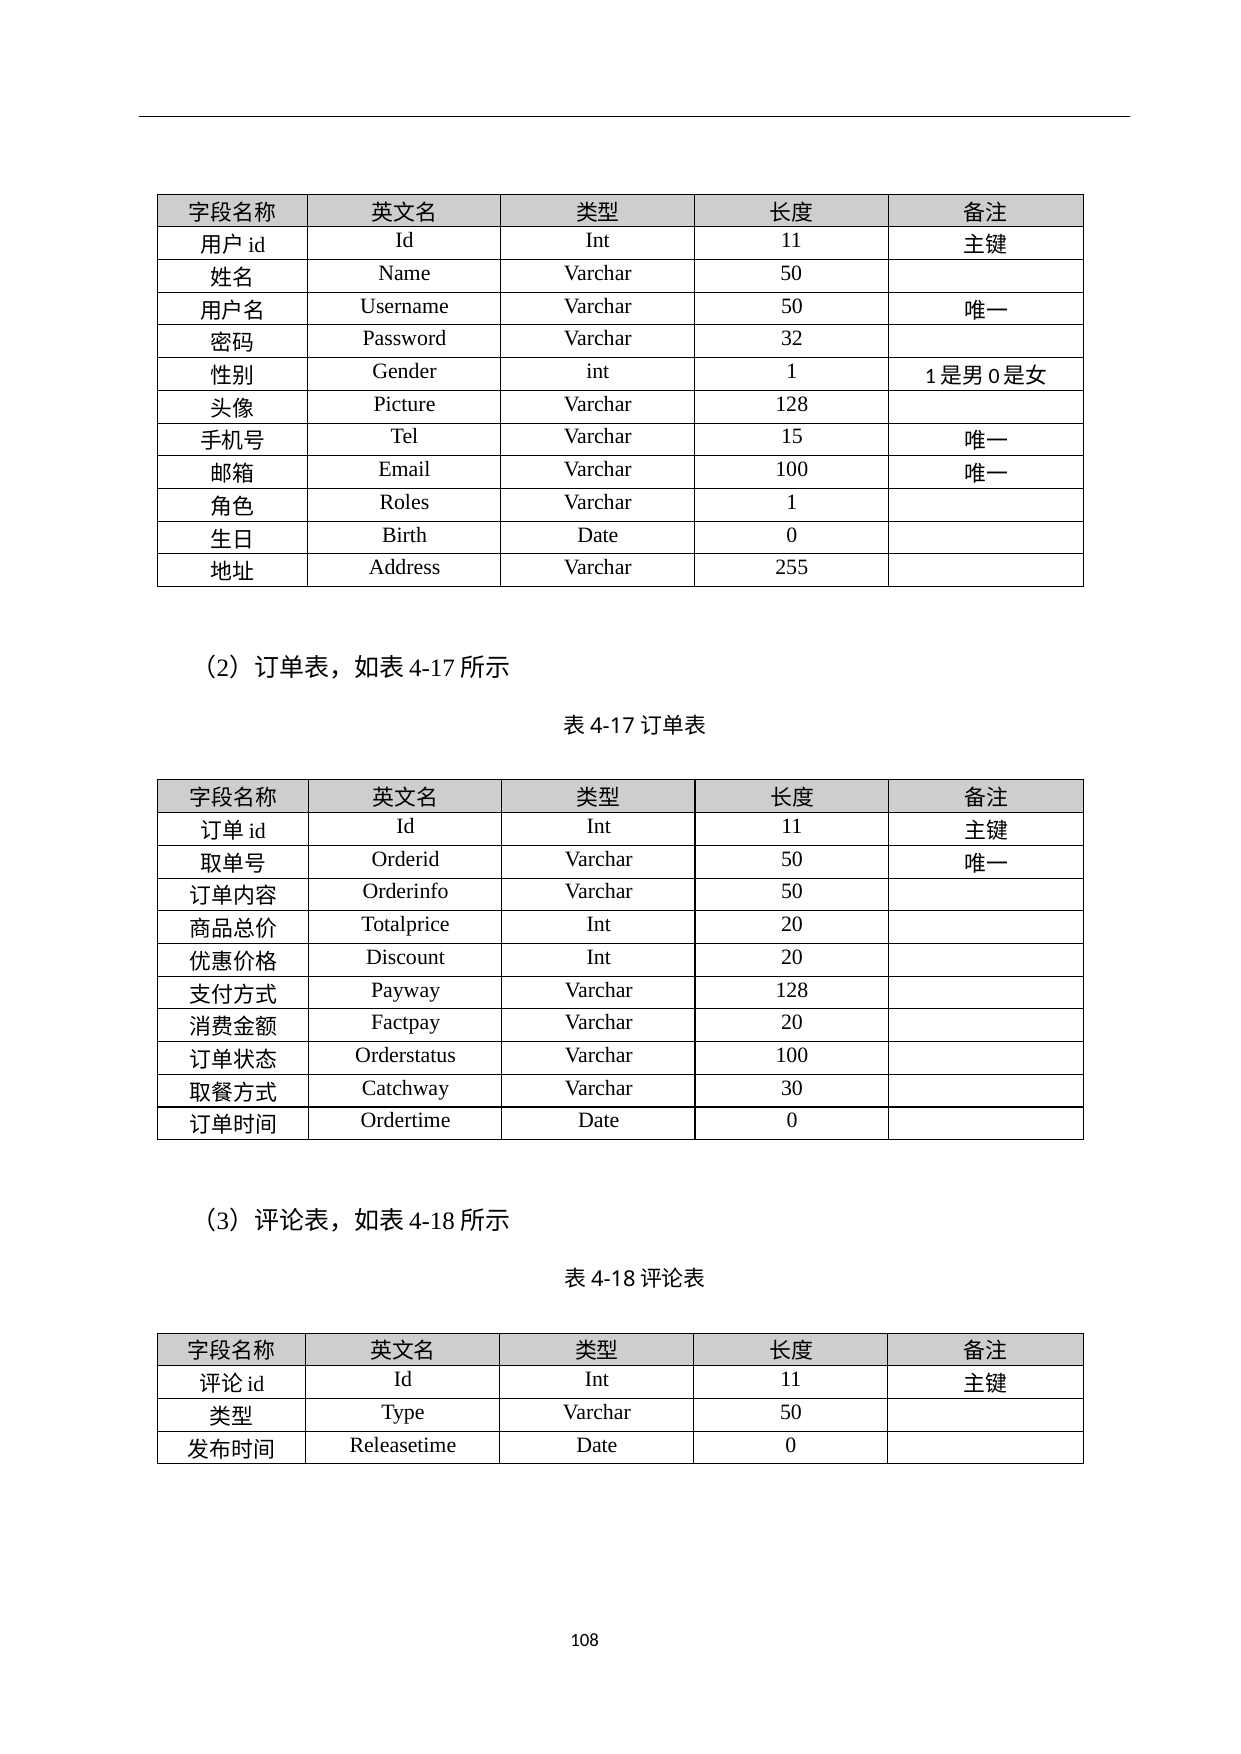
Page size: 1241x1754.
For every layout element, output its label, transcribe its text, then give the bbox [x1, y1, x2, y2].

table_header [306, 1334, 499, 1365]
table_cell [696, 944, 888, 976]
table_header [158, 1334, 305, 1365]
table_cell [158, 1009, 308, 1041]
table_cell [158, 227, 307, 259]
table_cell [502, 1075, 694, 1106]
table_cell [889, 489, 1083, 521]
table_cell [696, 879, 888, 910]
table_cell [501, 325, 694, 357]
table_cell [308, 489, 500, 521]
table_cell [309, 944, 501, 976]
text （3）评论表，如表4-18所示 [148, 748, 1122, 1251]
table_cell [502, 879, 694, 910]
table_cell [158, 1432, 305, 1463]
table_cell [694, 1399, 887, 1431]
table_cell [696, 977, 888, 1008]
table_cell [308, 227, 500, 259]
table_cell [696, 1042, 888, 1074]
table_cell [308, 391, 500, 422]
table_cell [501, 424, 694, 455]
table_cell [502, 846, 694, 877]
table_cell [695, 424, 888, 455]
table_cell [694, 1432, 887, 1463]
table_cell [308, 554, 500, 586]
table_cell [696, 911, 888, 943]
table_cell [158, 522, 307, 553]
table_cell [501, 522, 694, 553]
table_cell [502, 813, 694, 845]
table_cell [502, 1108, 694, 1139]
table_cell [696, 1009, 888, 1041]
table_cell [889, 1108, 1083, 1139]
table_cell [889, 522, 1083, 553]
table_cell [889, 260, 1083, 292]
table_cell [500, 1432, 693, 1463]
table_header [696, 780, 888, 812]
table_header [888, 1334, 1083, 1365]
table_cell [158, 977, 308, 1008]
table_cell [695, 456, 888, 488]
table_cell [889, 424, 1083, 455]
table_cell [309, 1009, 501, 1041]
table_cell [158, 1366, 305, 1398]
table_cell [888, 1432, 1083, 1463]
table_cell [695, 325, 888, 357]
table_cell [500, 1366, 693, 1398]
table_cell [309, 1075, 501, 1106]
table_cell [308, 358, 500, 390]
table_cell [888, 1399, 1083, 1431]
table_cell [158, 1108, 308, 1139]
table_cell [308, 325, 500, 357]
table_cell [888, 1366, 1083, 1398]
text （2）订单表，如表4-17所示 [148, 162, 1122, 698]
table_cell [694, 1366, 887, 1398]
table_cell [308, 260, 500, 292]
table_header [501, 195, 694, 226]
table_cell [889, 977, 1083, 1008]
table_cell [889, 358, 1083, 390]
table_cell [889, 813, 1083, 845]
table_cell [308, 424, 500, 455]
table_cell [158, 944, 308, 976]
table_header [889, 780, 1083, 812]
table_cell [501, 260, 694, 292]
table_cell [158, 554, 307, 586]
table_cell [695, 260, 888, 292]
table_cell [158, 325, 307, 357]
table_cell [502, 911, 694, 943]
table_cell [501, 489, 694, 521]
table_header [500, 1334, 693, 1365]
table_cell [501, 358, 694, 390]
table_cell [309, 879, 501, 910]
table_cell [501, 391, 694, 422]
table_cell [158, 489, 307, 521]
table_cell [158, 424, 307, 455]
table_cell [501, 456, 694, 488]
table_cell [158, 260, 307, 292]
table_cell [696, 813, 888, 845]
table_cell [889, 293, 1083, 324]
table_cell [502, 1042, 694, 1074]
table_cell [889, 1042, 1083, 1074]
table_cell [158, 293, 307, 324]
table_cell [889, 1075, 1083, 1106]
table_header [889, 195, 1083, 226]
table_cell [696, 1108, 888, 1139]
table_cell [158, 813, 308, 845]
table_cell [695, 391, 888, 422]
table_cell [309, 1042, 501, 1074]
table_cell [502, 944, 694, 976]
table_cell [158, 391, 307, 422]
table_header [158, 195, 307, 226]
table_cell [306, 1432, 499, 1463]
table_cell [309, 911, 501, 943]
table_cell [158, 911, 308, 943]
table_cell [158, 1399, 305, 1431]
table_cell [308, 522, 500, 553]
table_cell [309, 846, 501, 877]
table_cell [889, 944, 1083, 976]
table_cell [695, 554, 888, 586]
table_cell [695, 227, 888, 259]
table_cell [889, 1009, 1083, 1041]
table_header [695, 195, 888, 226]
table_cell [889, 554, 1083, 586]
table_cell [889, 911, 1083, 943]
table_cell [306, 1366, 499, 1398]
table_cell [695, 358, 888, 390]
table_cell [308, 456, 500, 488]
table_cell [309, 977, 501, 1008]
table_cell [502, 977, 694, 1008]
text 表4-18评论表 [148, 1261, 1122, 1293]
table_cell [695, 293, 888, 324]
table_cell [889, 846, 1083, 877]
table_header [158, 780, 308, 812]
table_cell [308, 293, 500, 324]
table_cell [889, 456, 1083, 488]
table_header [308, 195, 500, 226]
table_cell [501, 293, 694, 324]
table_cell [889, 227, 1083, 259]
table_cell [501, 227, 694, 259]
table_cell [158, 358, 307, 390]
text 表4-17 订单表 [148, 707, 1122, 740]
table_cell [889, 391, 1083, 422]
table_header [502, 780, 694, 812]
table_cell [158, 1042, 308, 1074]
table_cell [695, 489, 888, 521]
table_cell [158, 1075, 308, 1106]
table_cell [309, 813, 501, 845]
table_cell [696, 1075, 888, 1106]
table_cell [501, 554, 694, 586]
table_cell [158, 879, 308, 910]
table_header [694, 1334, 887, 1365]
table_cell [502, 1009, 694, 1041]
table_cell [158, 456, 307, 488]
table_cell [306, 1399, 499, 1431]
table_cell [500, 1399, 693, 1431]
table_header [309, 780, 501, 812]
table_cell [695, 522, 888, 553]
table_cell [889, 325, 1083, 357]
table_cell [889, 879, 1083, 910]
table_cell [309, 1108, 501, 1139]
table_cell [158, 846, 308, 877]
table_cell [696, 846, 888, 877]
